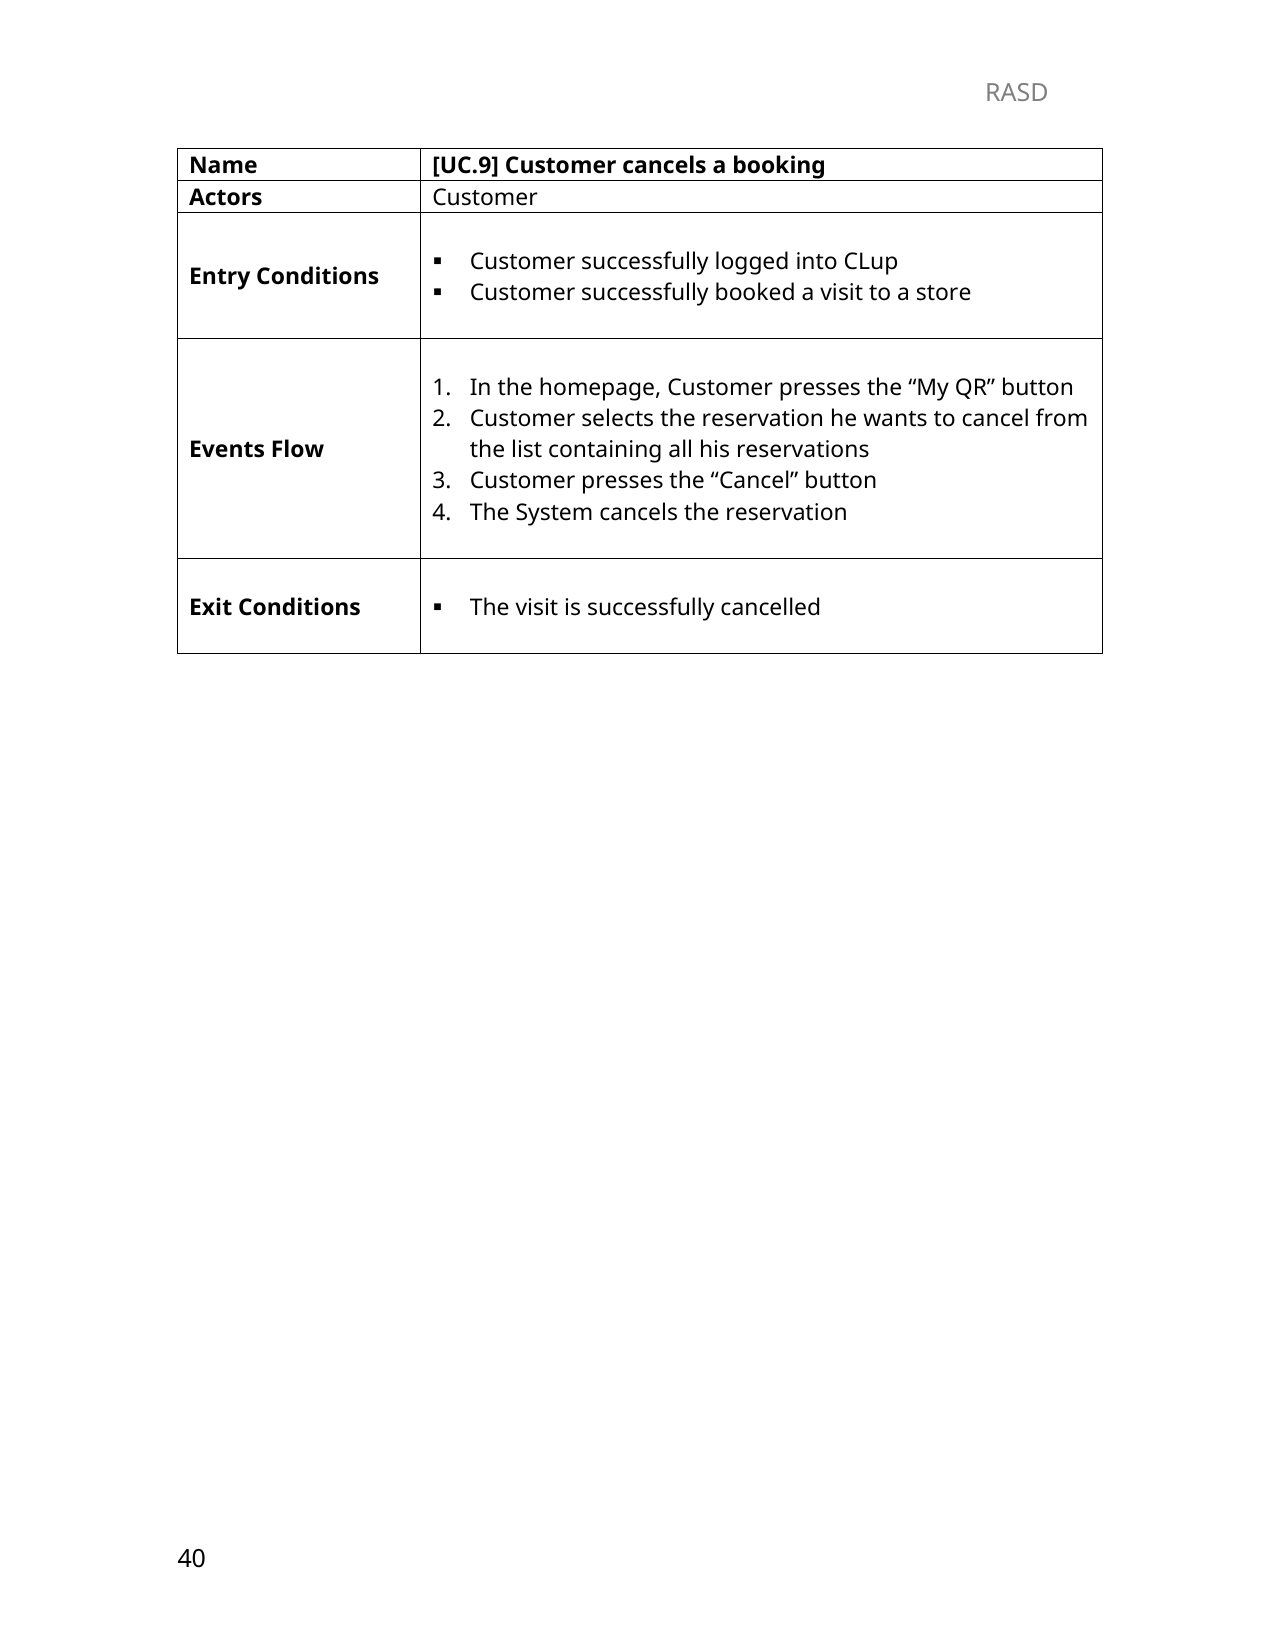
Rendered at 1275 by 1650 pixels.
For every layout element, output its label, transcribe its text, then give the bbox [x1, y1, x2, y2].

table_header [UC.9] Customer cancels a booking [421, 149, 1102, 180]
table_header Name [178, 149, 420, 180]
table_cell Events Flow [178, 339, 420, 558]
table_cell The visit is successfully cancelled [421, 559, 1102, 653]
table_cell Actors [178, 181, 420, 212]
table_cell Exit Conditions [178, 559, 420, 653]
table_cell In the homepage, Customer presses the “My QR” button Customer selects the reservation he wants to cancel from the list containing all his reservations Customer presses the “Cancel” button The System cancels the reservation [421, 339, 1102, 558]
table_cell Customer [421, 181, 1102, 212]
table_cell Customer successfully logged into CLup Customer successfully booked a visit to a store [421, 213, 1102, 338]
table_cell Entry Conditions [178, 213, 420, 338]
